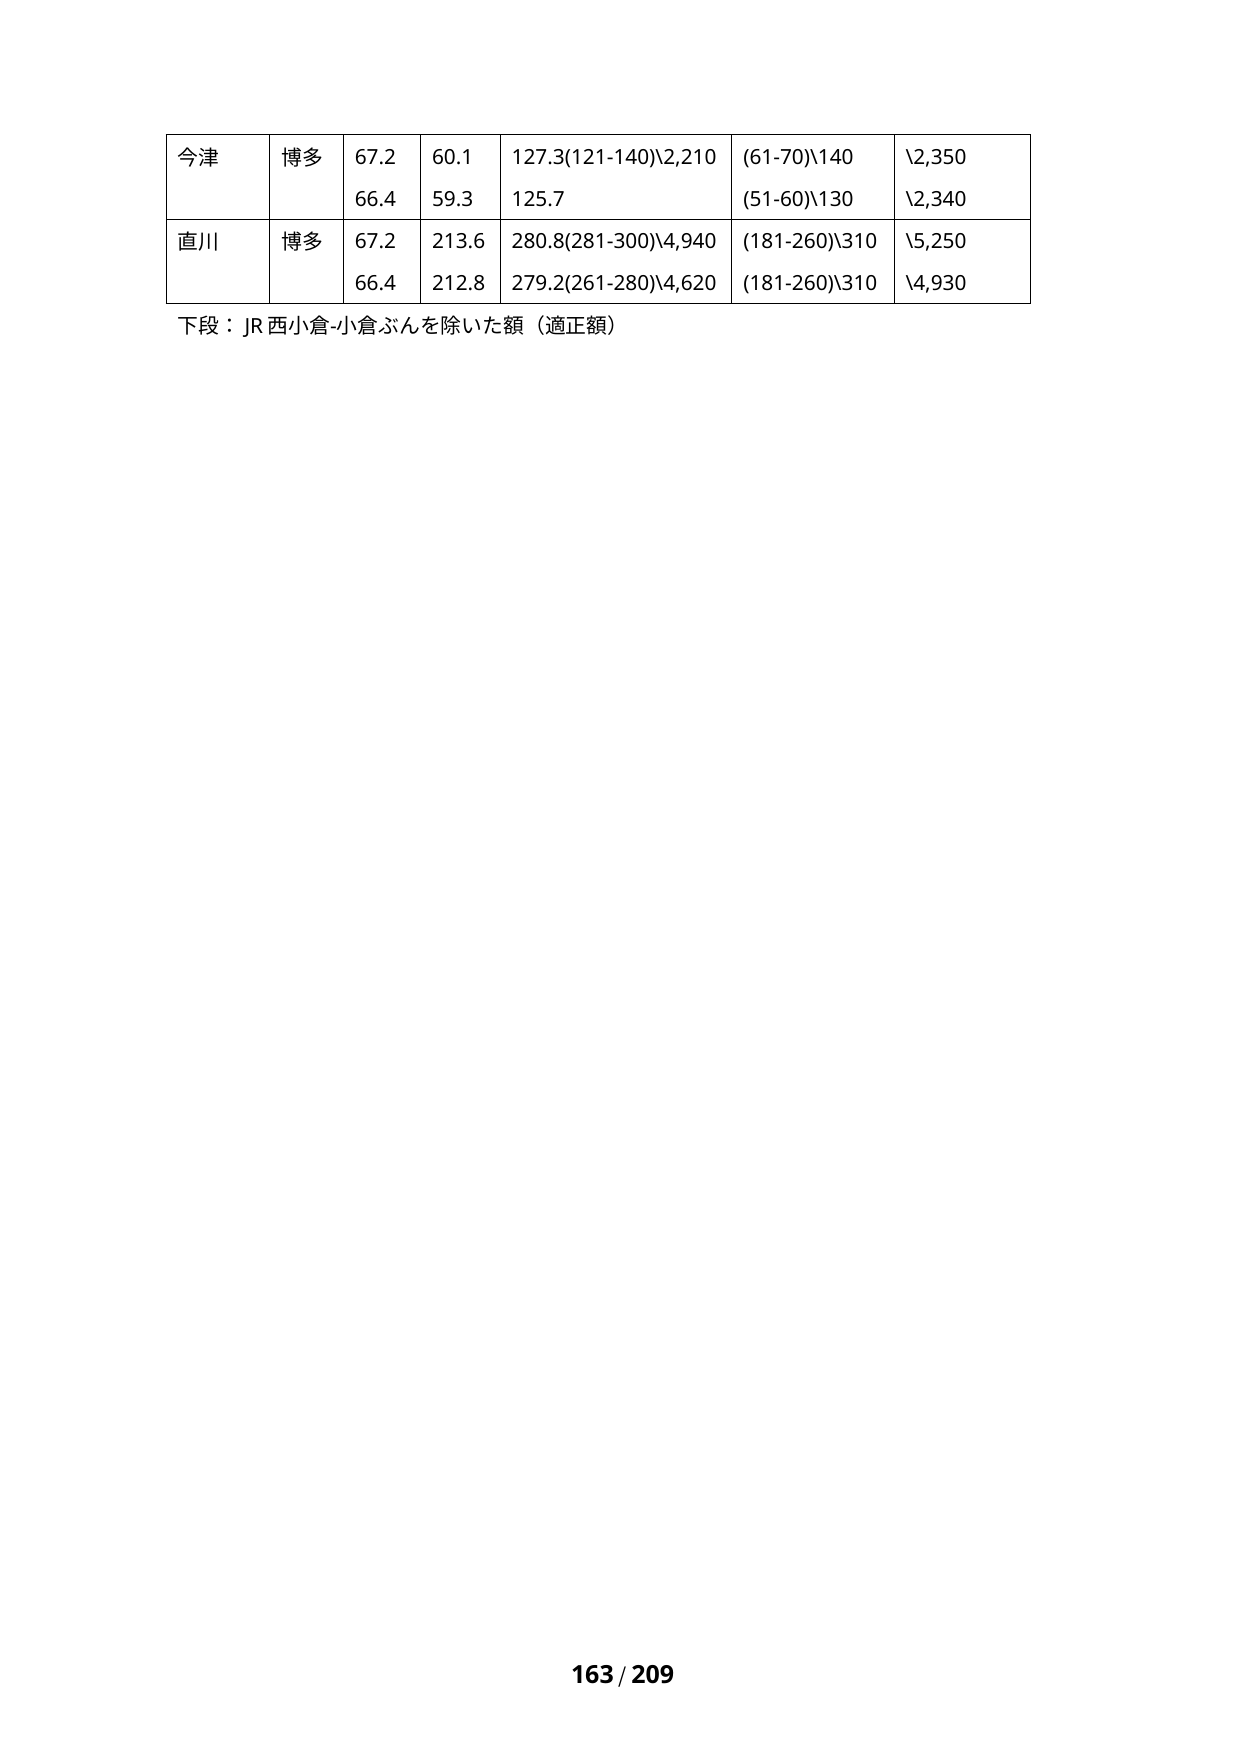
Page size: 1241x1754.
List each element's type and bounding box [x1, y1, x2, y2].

text [177, 304, 1063, 346]
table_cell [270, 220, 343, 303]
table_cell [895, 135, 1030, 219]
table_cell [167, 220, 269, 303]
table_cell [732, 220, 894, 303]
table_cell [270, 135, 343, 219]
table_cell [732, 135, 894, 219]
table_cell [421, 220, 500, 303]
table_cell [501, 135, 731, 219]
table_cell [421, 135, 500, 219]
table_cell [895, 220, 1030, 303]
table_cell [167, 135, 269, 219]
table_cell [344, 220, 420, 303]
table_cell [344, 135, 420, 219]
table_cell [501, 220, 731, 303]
